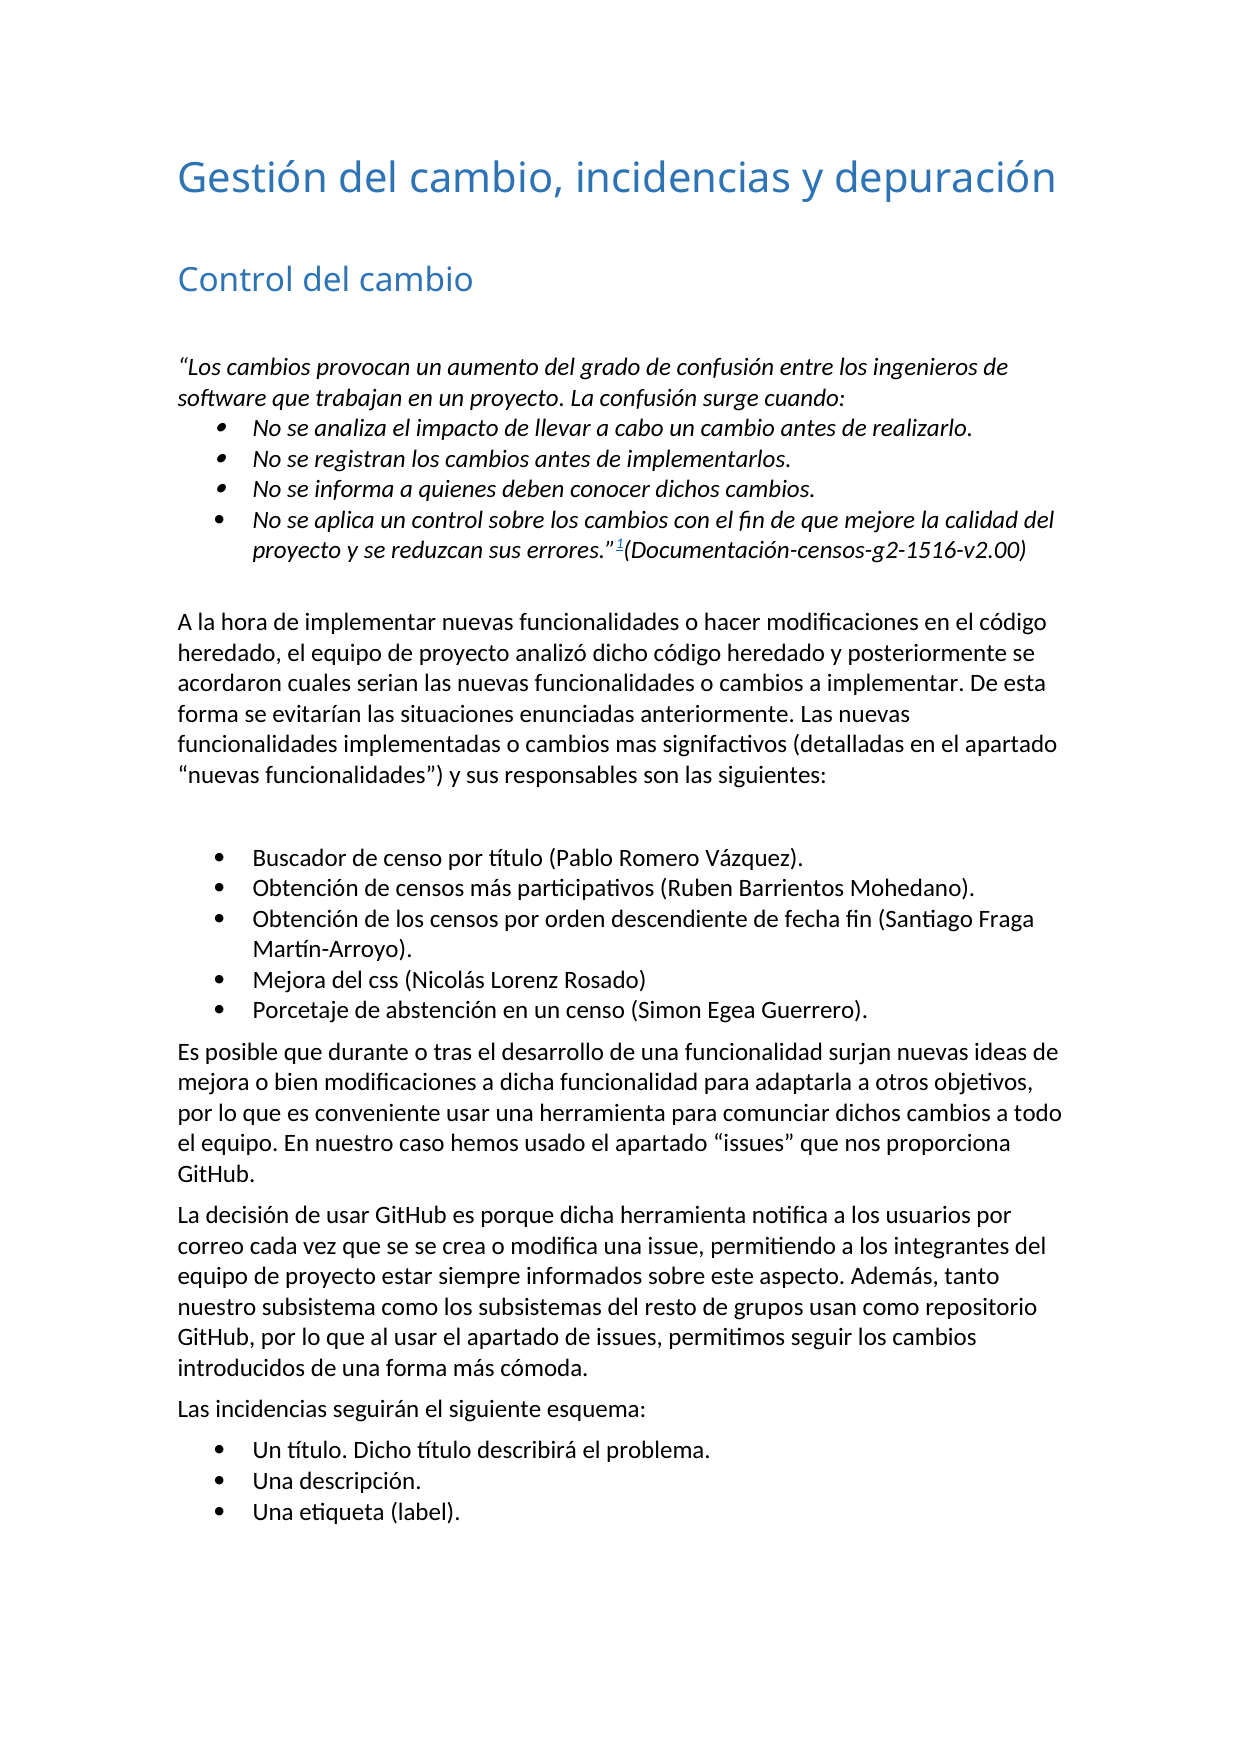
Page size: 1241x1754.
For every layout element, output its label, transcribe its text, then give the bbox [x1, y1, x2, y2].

subtitle Gestión del cambio, incidencias y depuración [177, 148, 1063, 204]
list No se informa a quienes deben conocer dichos cambios. [215, 474, 1063, 504]
list No se analiza el impacto de llevar a cabo un cambio antes de realizarlo. [215, 413, 1063, 443]
subtitle Control del cambio [177, 256, 1063, 301]
text A la hora de implementar nuevas funcionalidades o hacer modificaciones en el código heredado, el equipo de proyecto analizó dicho código heredado y posteriormente se acordaron cuales serian las nuevas funcionalidades o cambios a implementar. De esta forma se evitarían las situaciones enunciadas anteriormente. Las nuevas funcionalidades implementadas o cambios mas signifactivos (detalladas en el apartado “nuevas funcionalidades”) y sus responsables son las siguientes: [177, 607, 1063, 790]
list Buscador de censo por título (Pablo Romero Vázquez). [215, 842, 1063, 872]
list Un título. Dicho título describirá el problema. [215, 1434, 1063, 1465]
list Porcetaje de abstención en un censo (Simon Egea Guerrero). [215, 994, 1063, 1025]
list Mejora del css (Nicolás Lorenz Rosado) [215, 964, 1063, 994]
list Una descripción. [215, 1465, 1063, 1496]
list No se registran los cambios antes de implementarlos. [215, 443, 1063, 474]
list Una etiqueta (label). [215, 1496, 1063, 1526]
text Las incidencias seguirán el siguiente esquema: [177, 1393, 1063, 1424]
list Obtención de los censos por orden descendiente de fecha fin (Santiago Fraga Martín-Arroyo). [215, 903, 1063, 964]
list Obtención de censos más participativos (Ruben Barrientos Mohedano). [215, 872, 1063, 903]
text “Los cambios provocan un aumento del grado de confusión entre los ingenieros de software que trabajan en un proyecto. La confusión surge cuando: [177, 352, 1063, 413]
list No se aplica un control sobre los cambios con el fin de que mejore la calidad del proyecto y se reduzcan sus errores.”1(Documentación-censos-g2-1516-v2.00) [215, 504, 1063, 565]
text La decisión de usar GitHub es porque dicha herramienta notifica a los usuarios por correo cada vez que se se crea o modifica una issue, permitiendo a los integrantes del equipo de proyecto estar siempre informados sobre este aspecto. Además, tanto nuestro subsistema como los subsistemas del resto de grupos usan como repositorio GitHub, por lo que al usar el apartado de issues, permitimos seguir los cambios introducidos de una forma más cómoda. [177, 1199, 1063, 1382]
text Es posible que durante o tras el desarrollo de una funcionalidad surjan nuevas ideas de mejora o bien modificaciones a dicha funcionalidad para adaptarla a otros objetivos, por lo que es conveniente usar una herramienta para comunciar dichos cambios a todo el equipo. En nuestro caso hemos usado el apartado “issues” que nos proporciona GitHub. [177, 1036, 1063, 1188]
